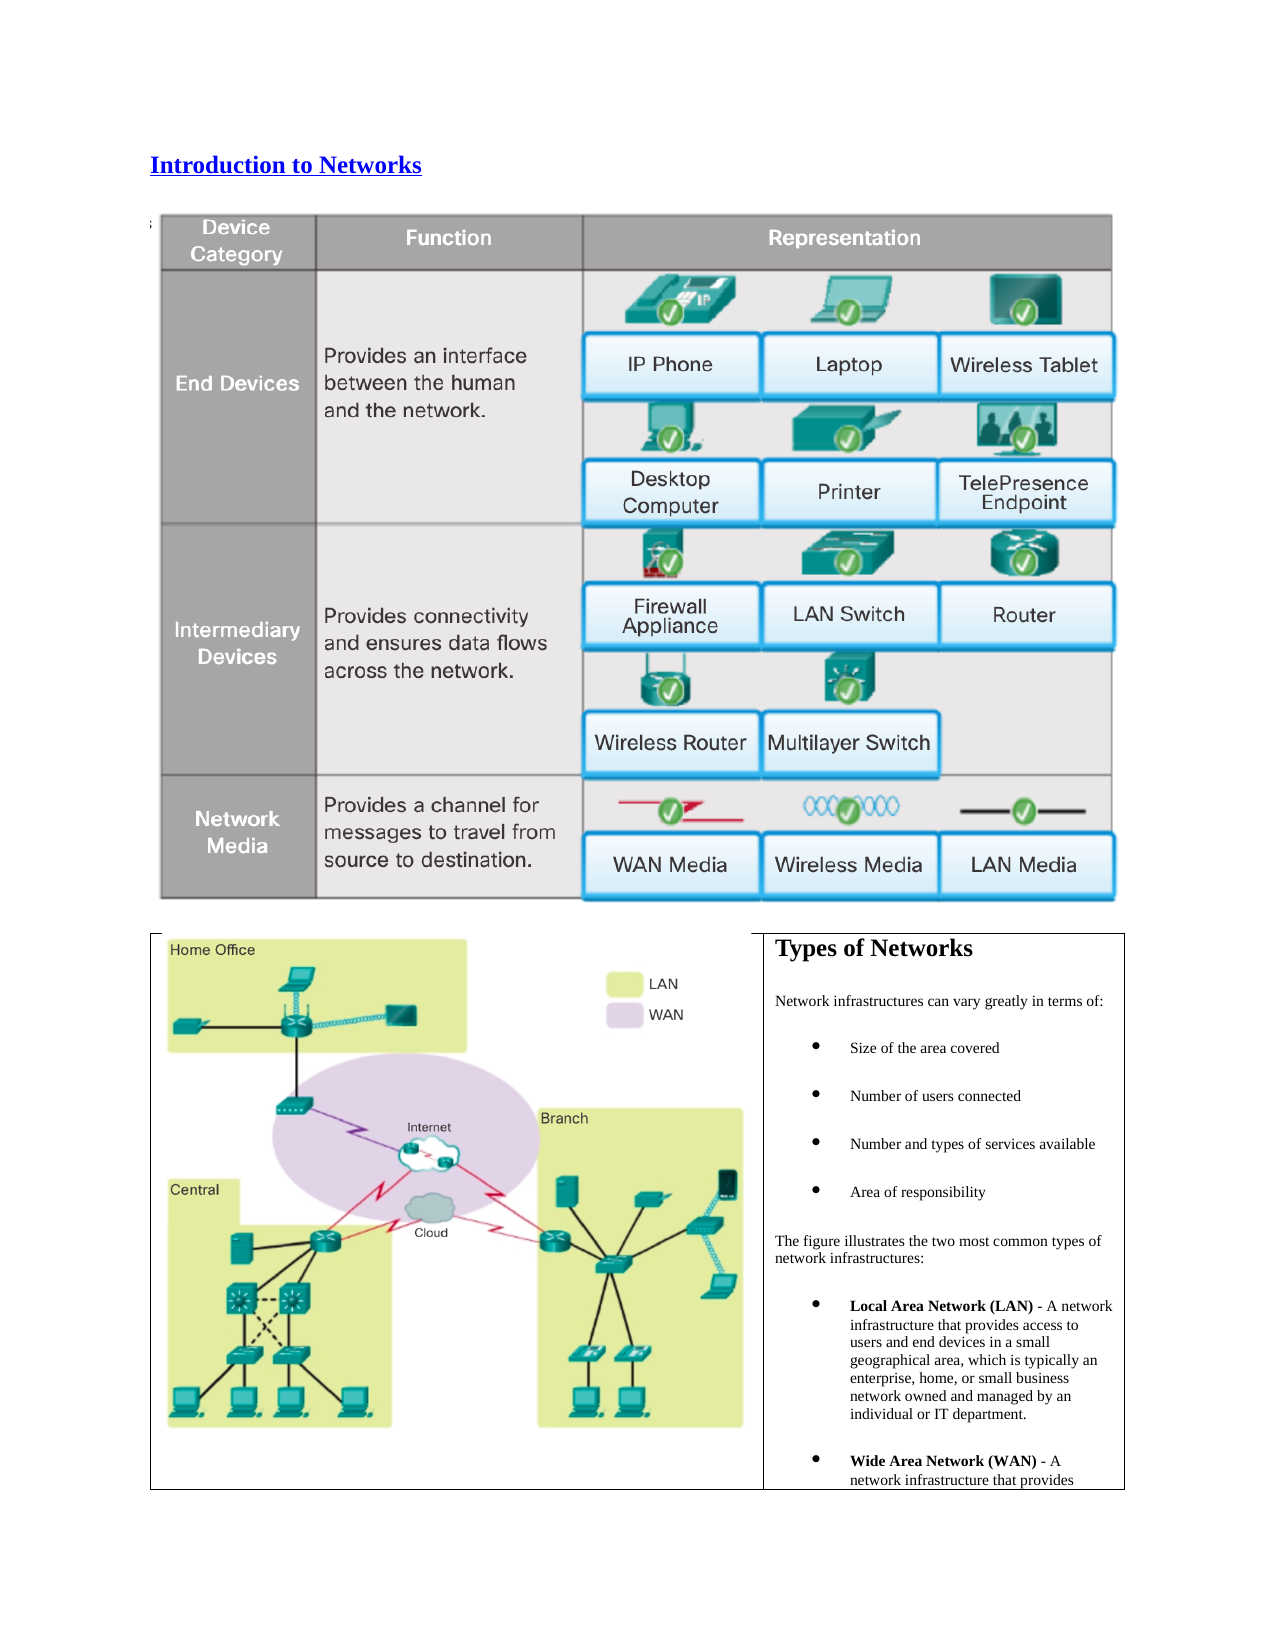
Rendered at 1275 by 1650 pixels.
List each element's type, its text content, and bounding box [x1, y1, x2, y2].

text Introduction to Networks [150, 150, 1125, 179]
picture [150, 207, 1125, 915]
picture [161, 933, 752, 1431]
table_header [764, 934, 1124, 1489]
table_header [151, 934, 763, 1489]
